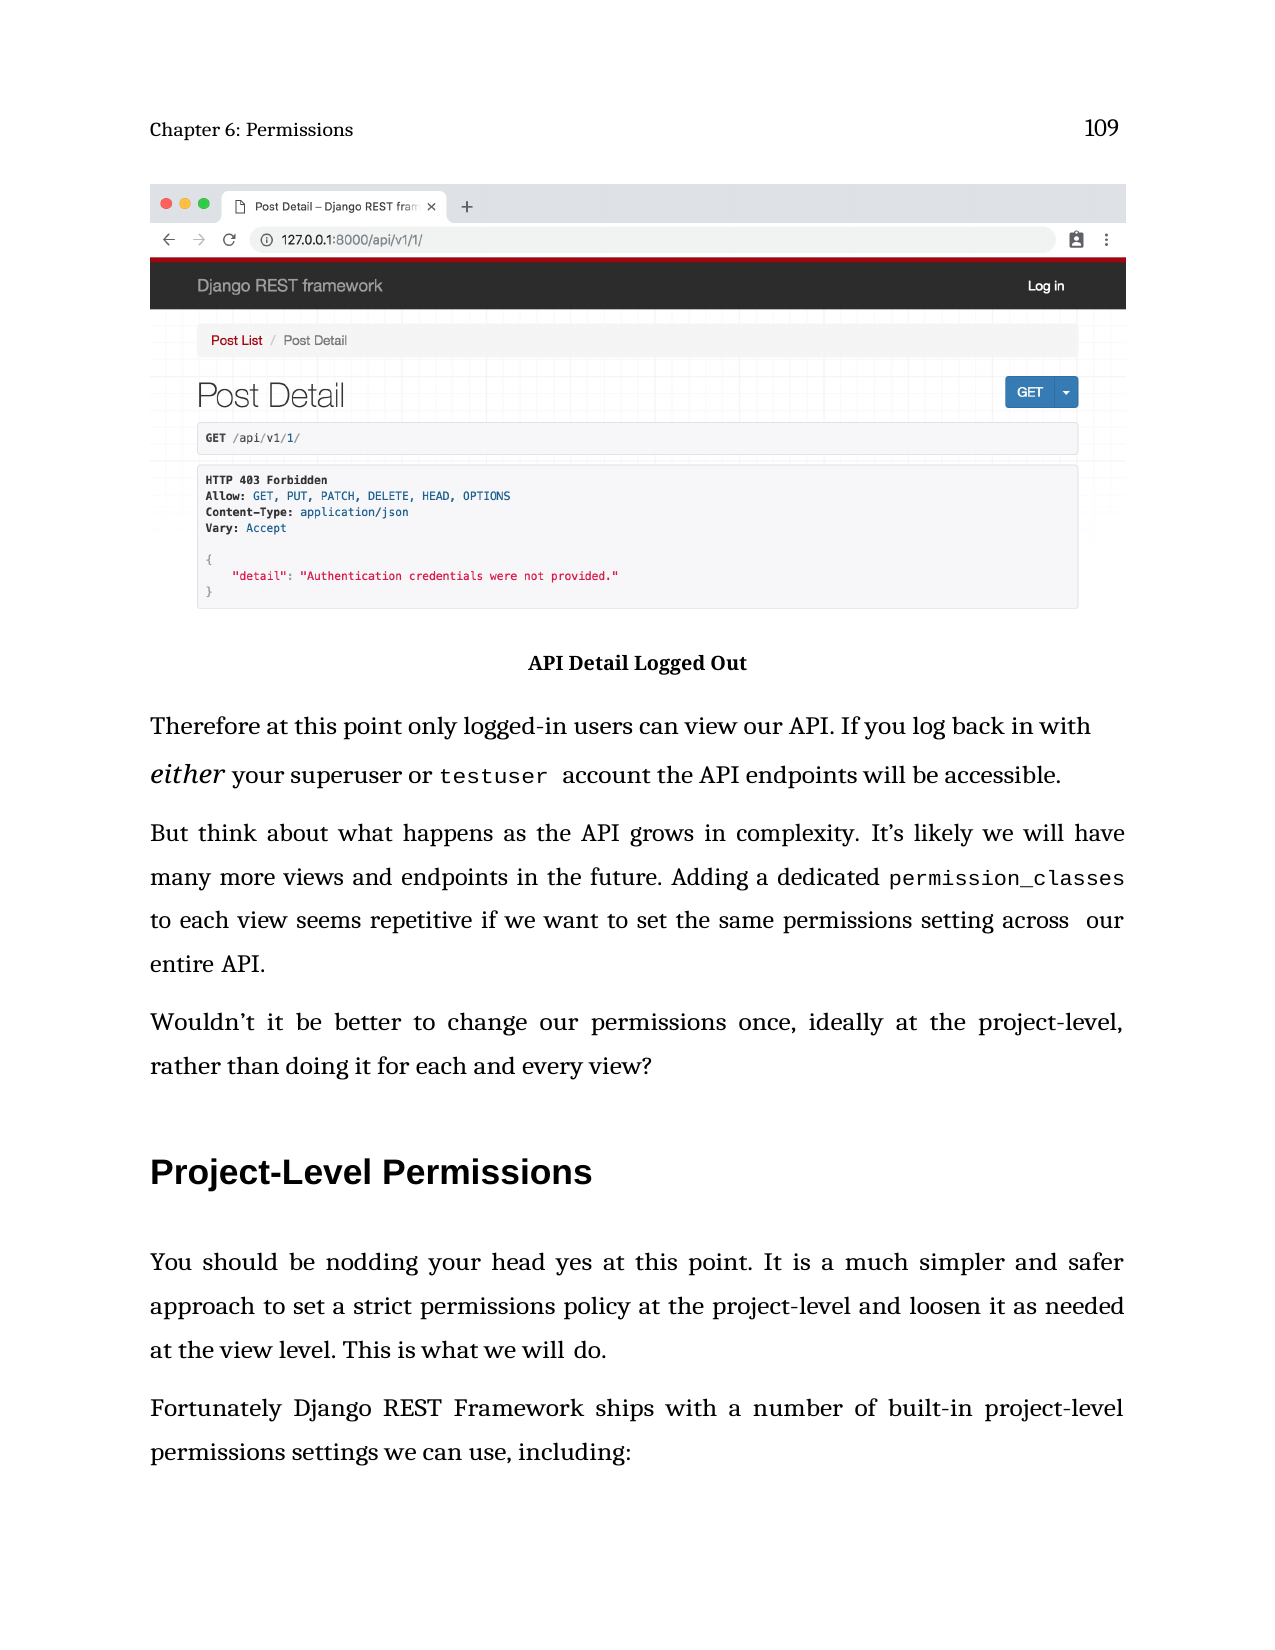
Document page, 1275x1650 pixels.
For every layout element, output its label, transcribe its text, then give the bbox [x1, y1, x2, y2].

text Wouldn’t it be better to change our permissions once, ideally at the project-level, rather than doing it for each and every view? [150, 1008, 1125, 1081]
subtitle Project-Level Permissions [150, 1151, 1275, 1192]
picture [150, 184, 1126, 609]
text API Detail Logged Out [128, 649, 1147, 676]
text But think about what happens as the API grows in complexity. It’s likely we will have many more views and endpoints in the future. Adding a dedicated permission_classes to each view seems repetitive if we want to set the same permissions setting across our entire API. [150, 819, 1125, 979]
text You should be nodding your head yes at this point. It is a much simpler and safer approach to set a strict permissions policy at the project-level and loosen it as needed at the view level. This is what we will do. [150, 1248, 1125, 1365]
text Fortunately Django REST Framework ships with a number of built-in project-level permissions settings we can use, including: [150, 1394, 1125, 1467]
text Therefore at this point only logged-in users can view our API. If you log back in with [150, 712, 1275, 741]
text either your superuser or testuser account the API endpoints will be accessible. [150, 756, 1275, 791]
